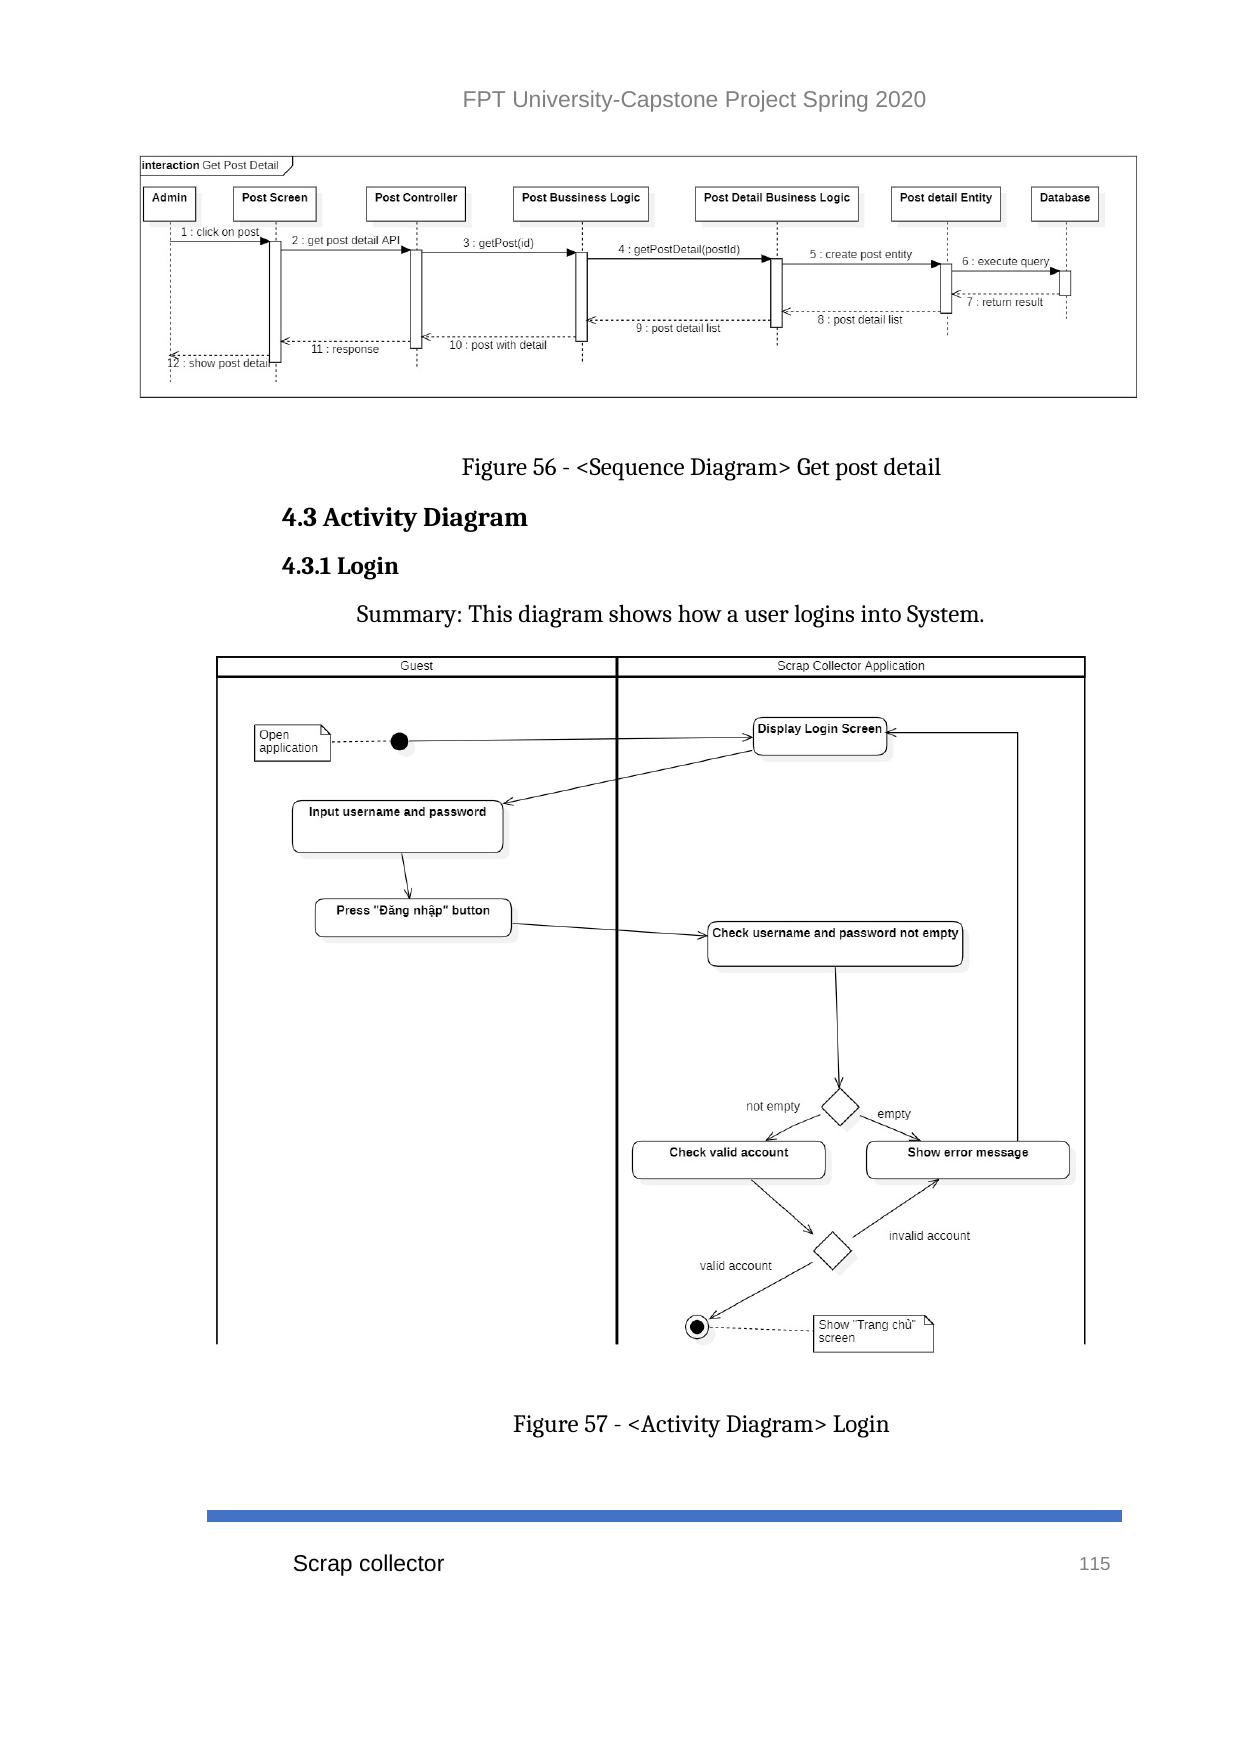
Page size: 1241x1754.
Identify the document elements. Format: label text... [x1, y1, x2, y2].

text Summary: This diagram shows how a user logins into System. [357, 600, 1122, 629]
subtitle 4.3.1 Login [282, 552, 1122, 581]
text Figure 56 - <Sequence Diagram> Get post detail [207, 452, 1122, 481]
picture [207, 647, 1122, 1390]
subtitle 4.3 Activity Diagram [282, 502, 1122, 533]
picture [131, 147, 1171, 432]
text Figure 57 - <Activity Diagram> Login [207, 1410, 1122, 1439]
